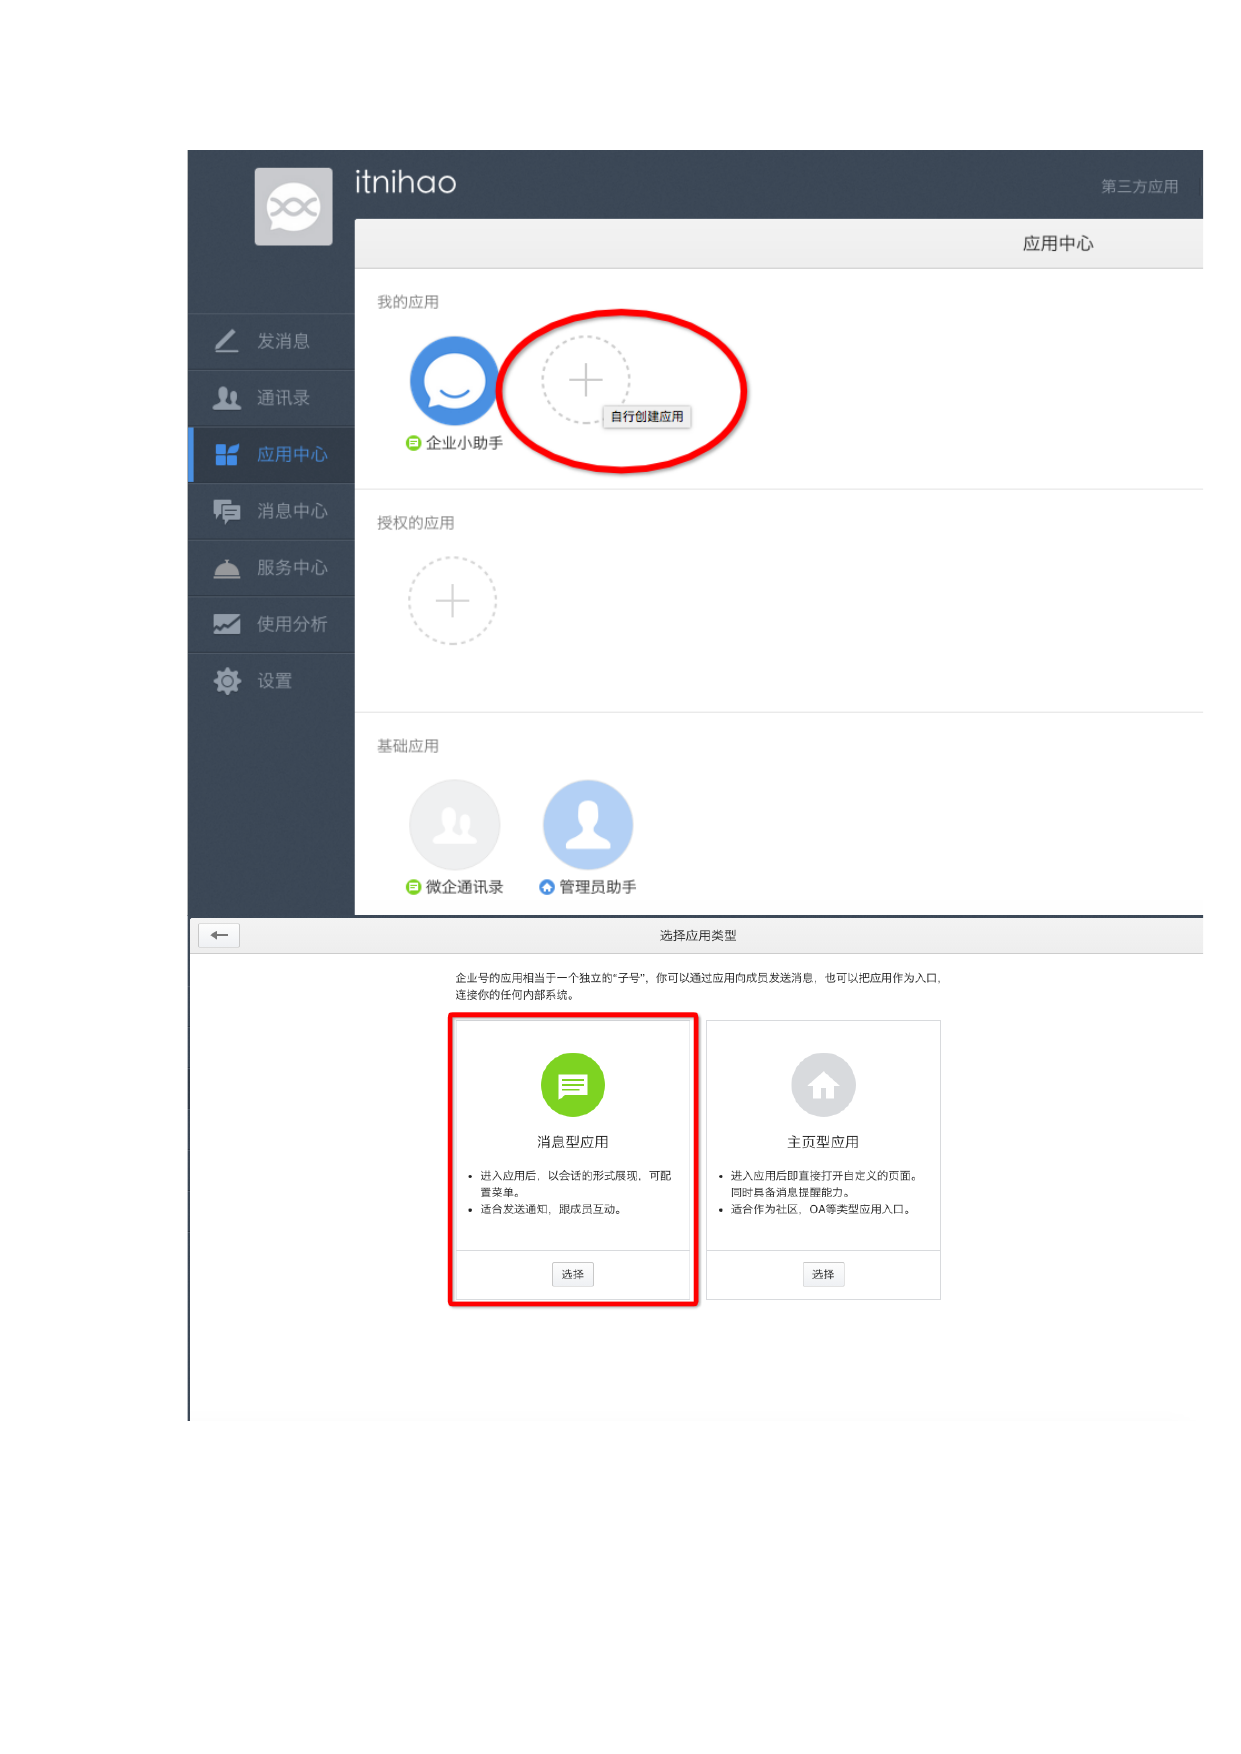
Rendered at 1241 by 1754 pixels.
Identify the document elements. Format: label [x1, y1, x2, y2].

picture [187, 150, 1204, 1421]
